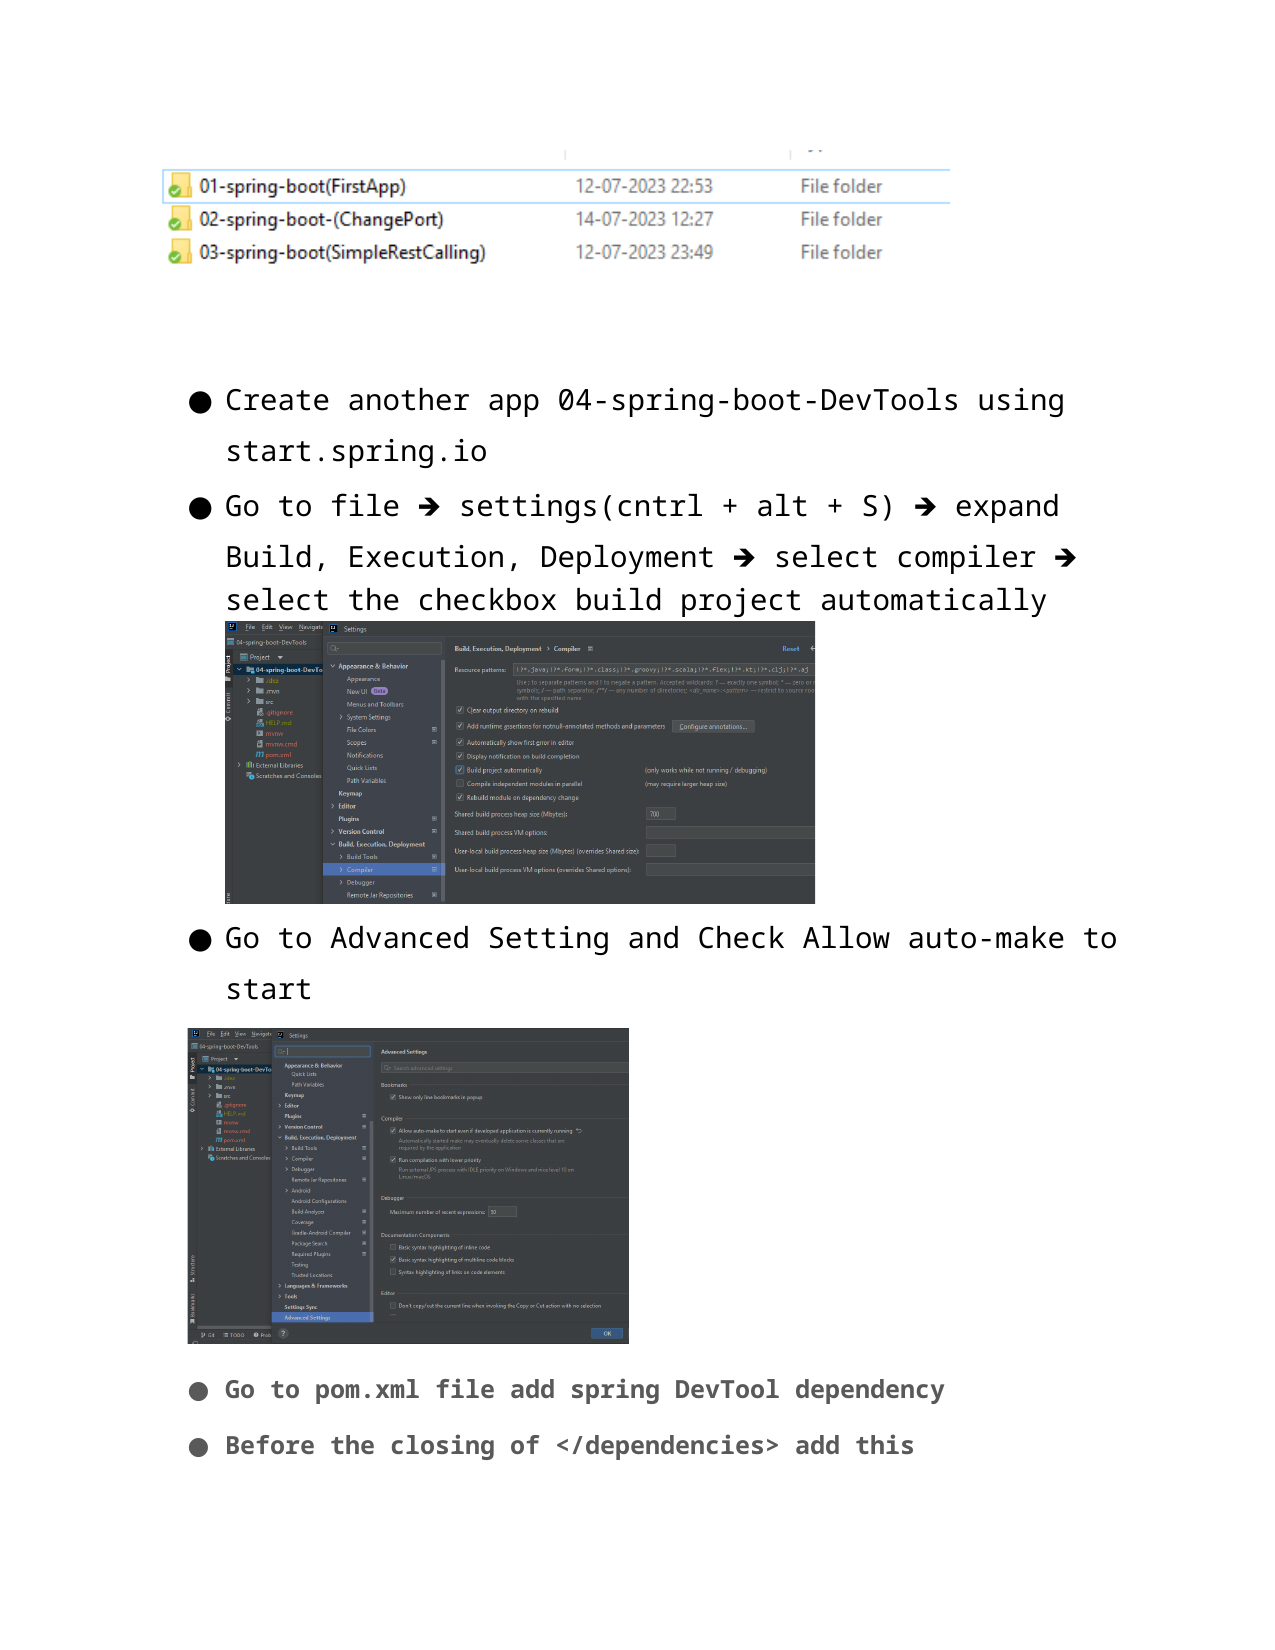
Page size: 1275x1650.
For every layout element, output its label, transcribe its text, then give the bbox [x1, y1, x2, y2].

picture [187, 1028, 629, 1344]
list Go to pom.xml file add spring DevTool dependency [187, 1362, 1125, 1413]
list Create another app 04-spring-boot-DevTools using start.spring.io [187, 367, 1125, 470]
list Go to file 🡺 settings(cntrl + alt + S) 🡺 expand Build, Execution, Deployment 🡺 select compiler 🡺 select the checkbox build project automatically [187, 473, 1125, 618]
list Before the closing of </dependencies> add this [187, 1417, 1125, 1468]
picture [225, 621, 816, 904]
list Go to Advanced Setting and Check Allow auto-make to start [187, 906, 1125, 1008]
picture [150, 150, 951, 289]
